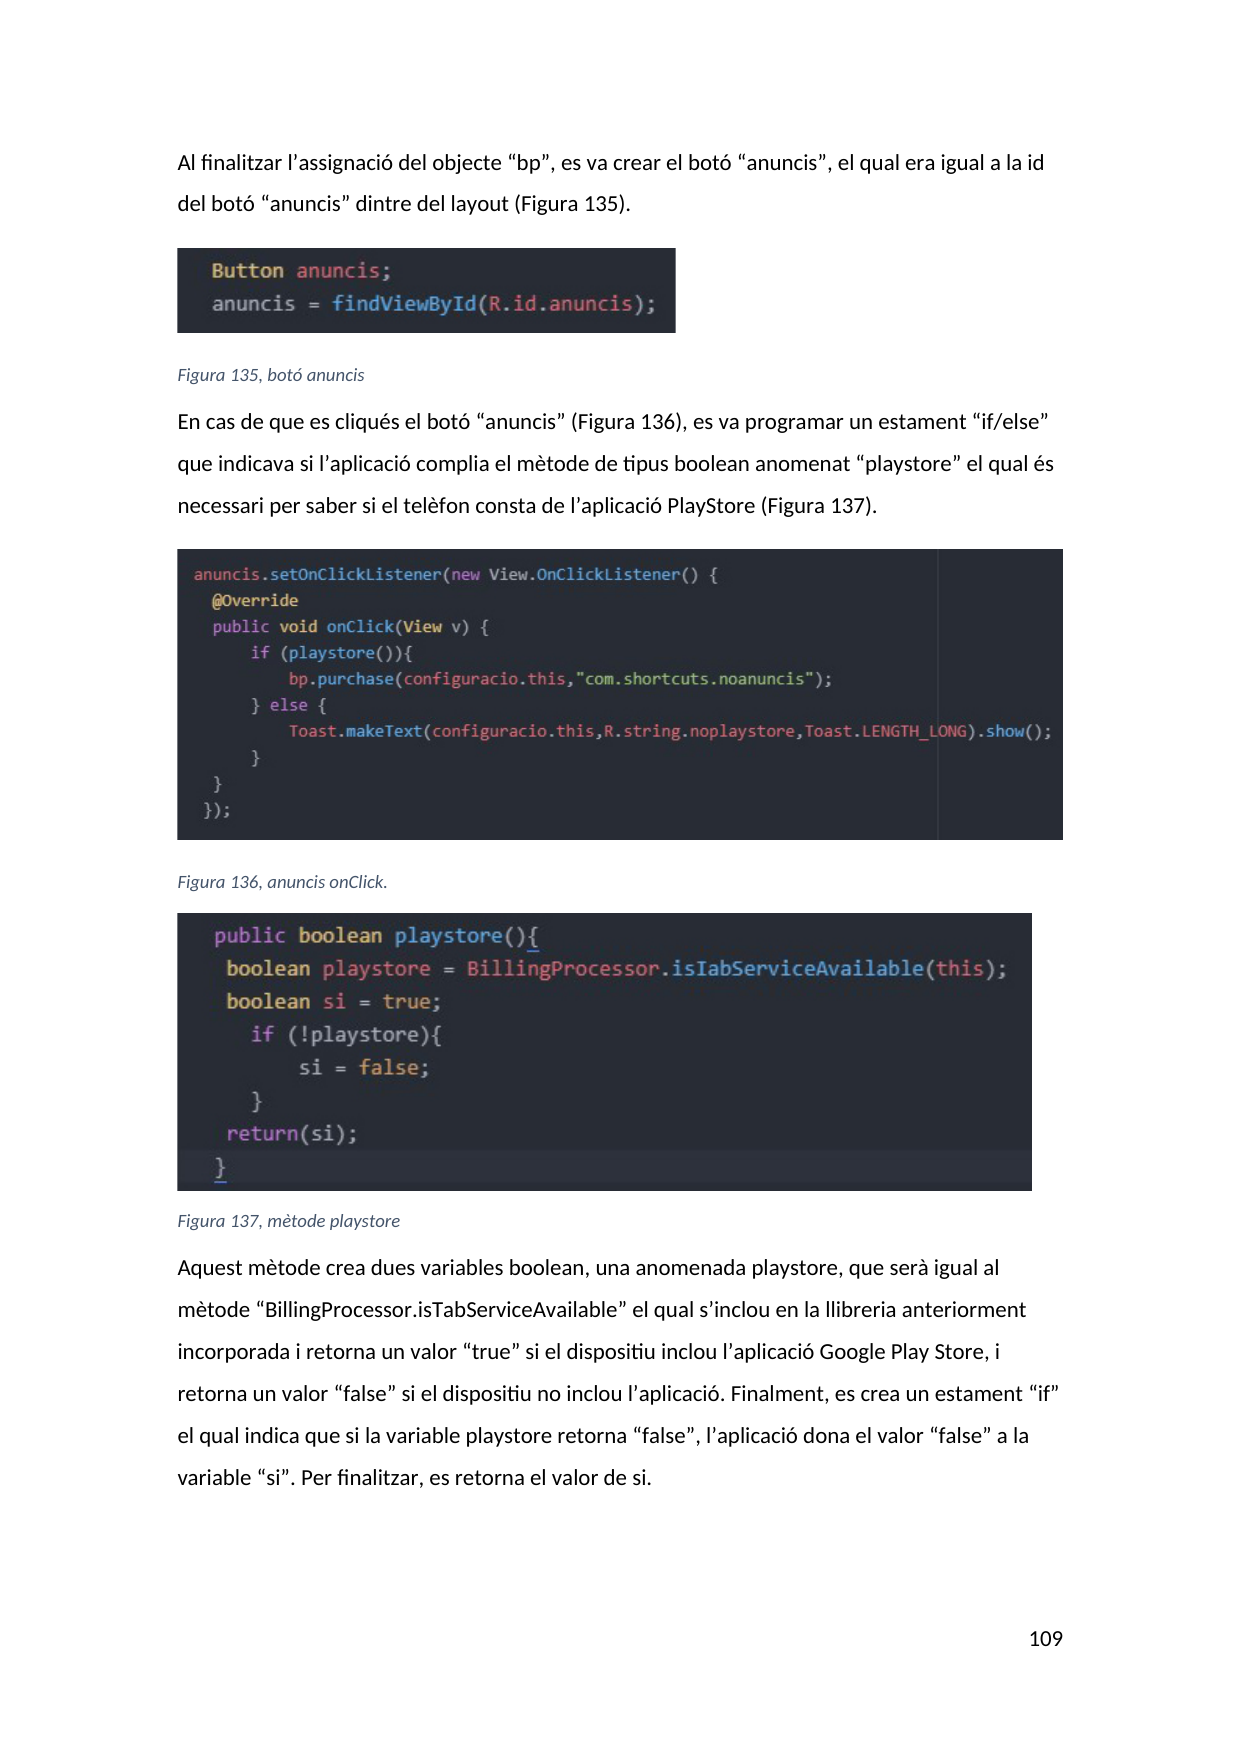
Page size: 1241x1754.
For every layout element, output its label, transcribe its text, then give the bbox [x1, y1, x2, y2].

picture [177, 549, 1063, 840]
text En cas de que es cliqués el botó “anuncis” (Figura 136), es va programar un estament “if/else” que indicava si l’aplicació complia el mètode de tipus boolean anomenat “playstore” el qual és necessari per saber si el telèfon consta de l’aplicació PlayStore (Figura 137). [177, 407, 1063, 519]
text Al finalitzar l’assignació del objecte “bp”, es va crear el botó “anuncis”, el qual era igual a la id del botó “anuncis” dintre del layout (Figura 135). [177, 148, 1063, 218]
picture [177, 248, 676, 333]
text Figura 136, anuncis onClick. [177, 870, 1063, 893]
text Aquest mètode crea dues variables boolean, una anomenada playstore, que serà igual al mètode “BillingProcessor.isTabServiceAvailable” el qual s’inclou en la llibreria anteriorment incorporada i retorna un valor “true” si el dispositiu inclou l’aplicació Google Play Store, i retorna un valor “false” si el dispositiu no inclou l’aplicació. Finalment, es crea un estament “if” el qual indica que si la variable playstore retorna “false”, l’aplicació dona el valor “false” a la variable “si”. Per finalitzar, es retorna el valor de si. [177, 1253, 1063, 1491]
text Figura 137, mètode playstore [177, 1209, 1063, 1232]
text Figura 135, botó anuncis [177, 363, 1063, 386]
picture [177, 913, 1032, 1191]
